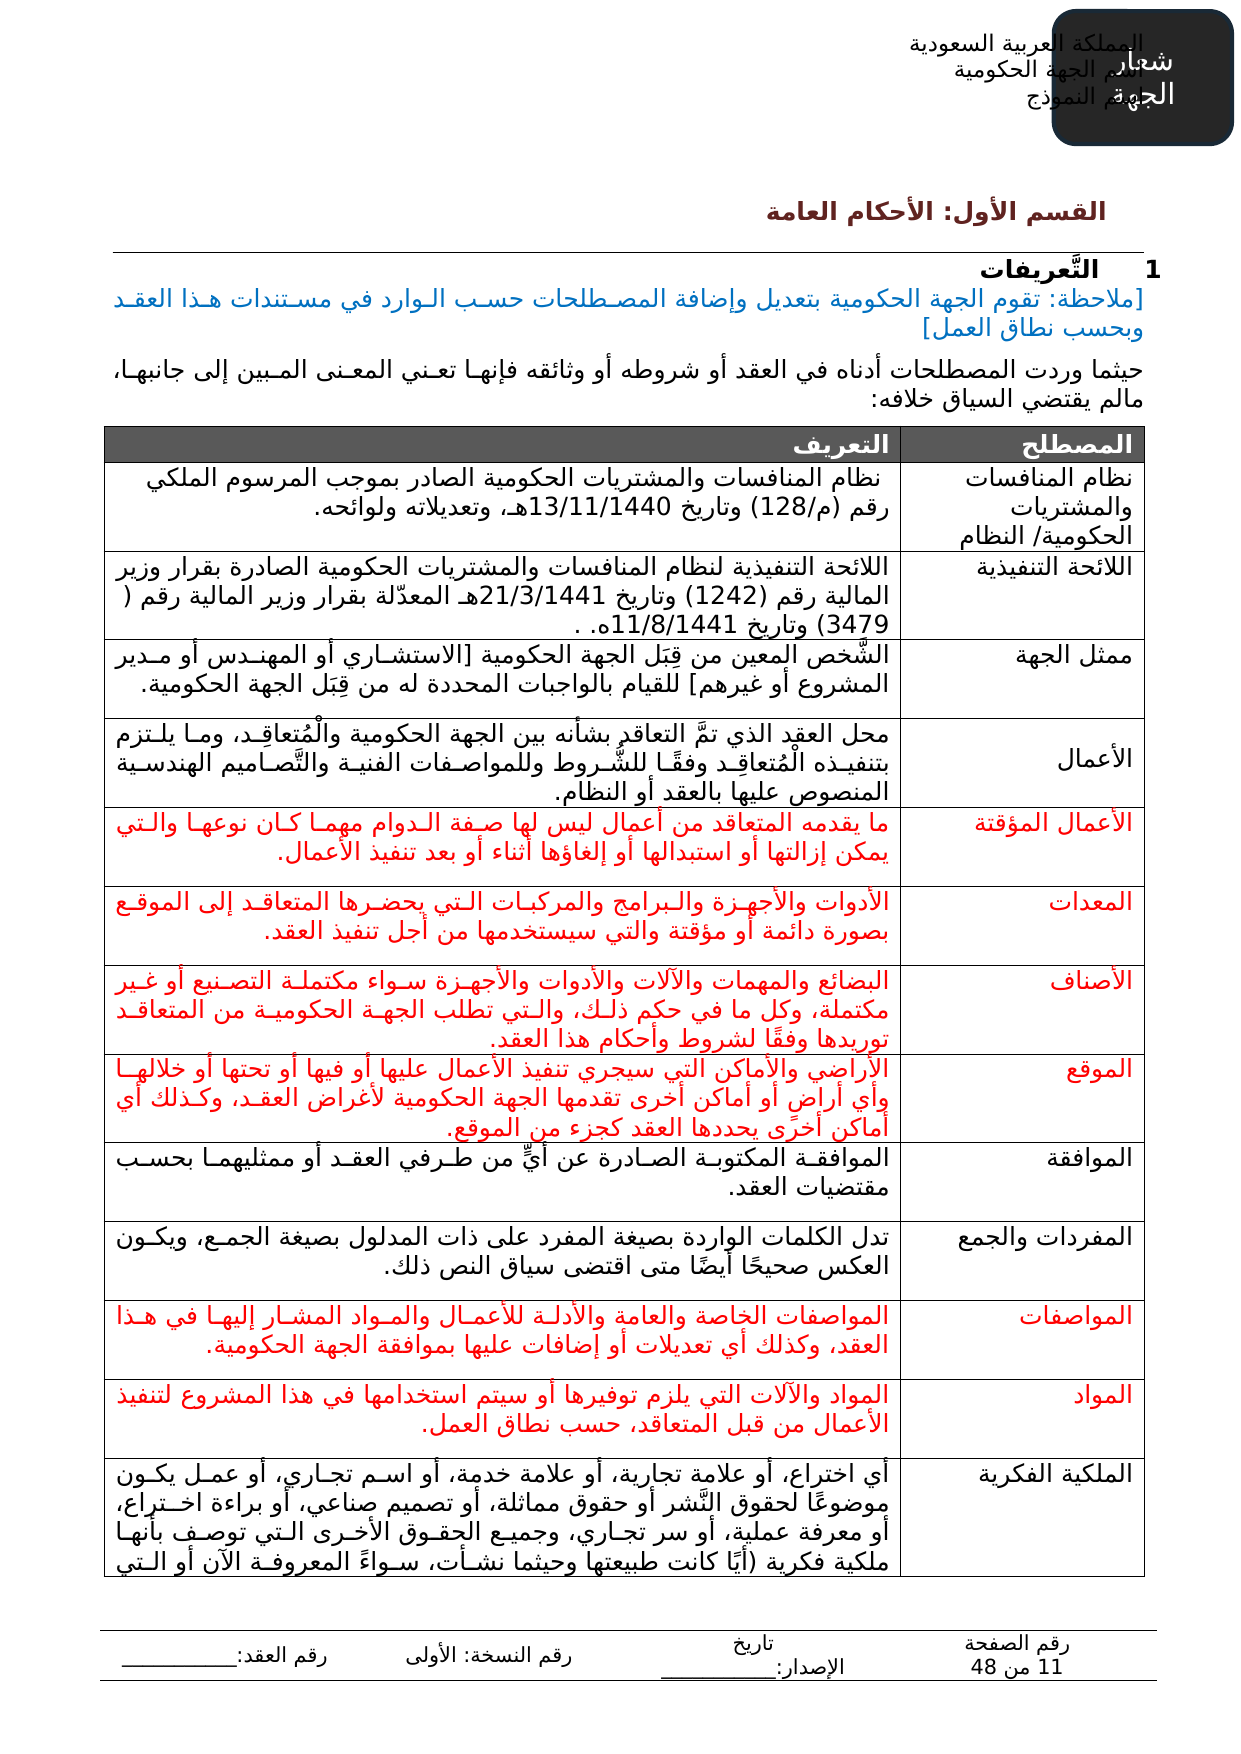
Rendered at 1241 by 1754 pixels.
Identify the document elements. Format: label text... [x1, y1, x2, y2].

table_header التعريف [105, 427, 900, 462]
text [ملاحظة: تقوم الجهة الحكومية بتعديل وإضافة المصطلحات حسب الوارد في مستندات هذا العقد وبحسب نطاق العمل] [112, 284, 1144, 342]
table_cell المواصفات [901, 1301, 1144, 1379]
table_cell الأعمال المؤقتة [901, 808, 1144, 886]
table_cell الأراضي والأماكن التي سيجري تنفيذ الأعمال عليها أو فيها أو تحتها أو خلالها وأي أراضٍ أو أماكن أخرى تقدمها الجهة الحكومية لأغراض العقد، وكذلك أي أماكن أخرى يحددها العقد كجزء من الموقع. [105, 1055, 900, 1142]
subtitle القسم الأول: الأحكام العامة [112, 197, 1107, 227]
table_cell الموقع [901, 1055, 1144, 1142]
table_cell تدل الكلمات الواردة بصيغة المفرد على ذات المدلول بصيغة الجمع، ويكون العكس صحيحًا أيضًا متى اقتضى سياق النص ذلك. [105, 1222, 900, 1300]
subtitle التَّعريفات [112, 253, 1144, 284]
table_cell نظام المنافسات والمشتريات الحكومية/ النظام [901, 463, 1144, 551]
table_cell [105, 1459, 900, 1576]
table_cell الأعمال [901, 719, 1144, 807]
table_cell ما يقدمه المتعاقد من أعمال ليس لها صفة الدوام مهما كان نوعها والتي يمكن إزالتها أو استبدالها أو إلغاؤها أثناء أو بعد تنفيذ الأعمال. [105, 808, 900, 886]
table_cell اللائحة التنفيذية [901, 552, 1144, 639]
table_cell نظام المنافسات والمشتريات الحكومية الصادر بموجب المرسوم الملكي رقم (م/128) وتاريخ 13/11/1440هـ، وتعديلاته ولوائحه. [105, 463, 900, 551]
table_cell اللائحة التنفيذية لنظام المنافسات والمشتريات الحكومية الصادرة بقرار وزير المالية رقم (1242) وتاريخ 21/3/1441هـ المعدّلة بقرار وزير المالية رقم (3479) وتاريخ 11/8/1441ه. . [105, 552, 900, 639]
table_cell المواصفات الخاصة والعامة والأدلة للأعمال والمواد المشار إليها في هذا العقد، وكذلك أي تعديلات أو إضافات عليها بموافقة الجهة الحكومية. [105, 1301, 900, 1379]
table_cell المعدات [901, 887, 1144, 965]
table_cell الأصناف [901, 966, 1144, 1053]
table_cell المواد [901, 1380, 1144, 1458]
text حيثما وردت المصطلحات أدناه في العقد أو شروطه أو وثائقه فإنها تعني المعنى المبين إلى جانبها، مالم يقتضي السياق خلافه: [112, 355, 1144, 413]
table_cell الشَّخص المعين من قِبَل الجهة الحكومية [الاستشاري أو المهندس أو مدير المشروع أو غيرهم] للقيام بالواجبات المحددة له من قِبَل الجهة الحكومية. [105, 640, 900, 718]
table_cell الملكية الفكرية [901, 1459, 1144, 1576]
table_cell ممثل الجهة [901, 640, 1144, 718]
table_cell البضائع والمهمات والآلات والأدوات والأجهزة سواء مكتملة التصنيع أو غير مكتملة، وكل ما في حكم ذلك، والتي تطلب الجهة الحكومية من المتعاقد توريدها وفقًا لشروط وأحكام هذا العقد. [105, 966, 900, 1053]
table_cell الموافقة المكتوبة الصادرة عن أيٍّ من طرفي العقد أو ممثليهما بحسب مقتضيات العقد. [105, 1143, 900, 1221]
table_header المصطلح [901, 427, 1144, 462]
table_cell محل العقد الذي تمَّ التعاقد بشأنه بين الجهة الحكومية والْمُتعاقِد، وما يلتزم بتنفيذه الْمُتعاقِد وفقًا للشُّروط وللمواصفات الفنية والتَّصاميم الهندسية المنصوص عليها بالعقد أو النظام. [105, 719, 900, 807]
table_cell الأدوات والأجهزة والبرامج والمركبات التي يحضرها المتعاقد إلى الموقع بصورة دائمة أو مؤقتة والتي سيستخدمها من أجل تنفيذ العقد. [105, 887, 900, 965]
table_cell الموافقة [901, 1143, 1144, 1221]
table_cell المواد والآلات التي يلزم توفيرها أو سيتم استخدامها في هذا المشروع لتنفيذ الأعمال من قبل المتعاقد، حسب نطاق العمل. [105, 1380, 900, 1458]
table_cell المفردات والجمع [901, 1222, 1144, 1300]
